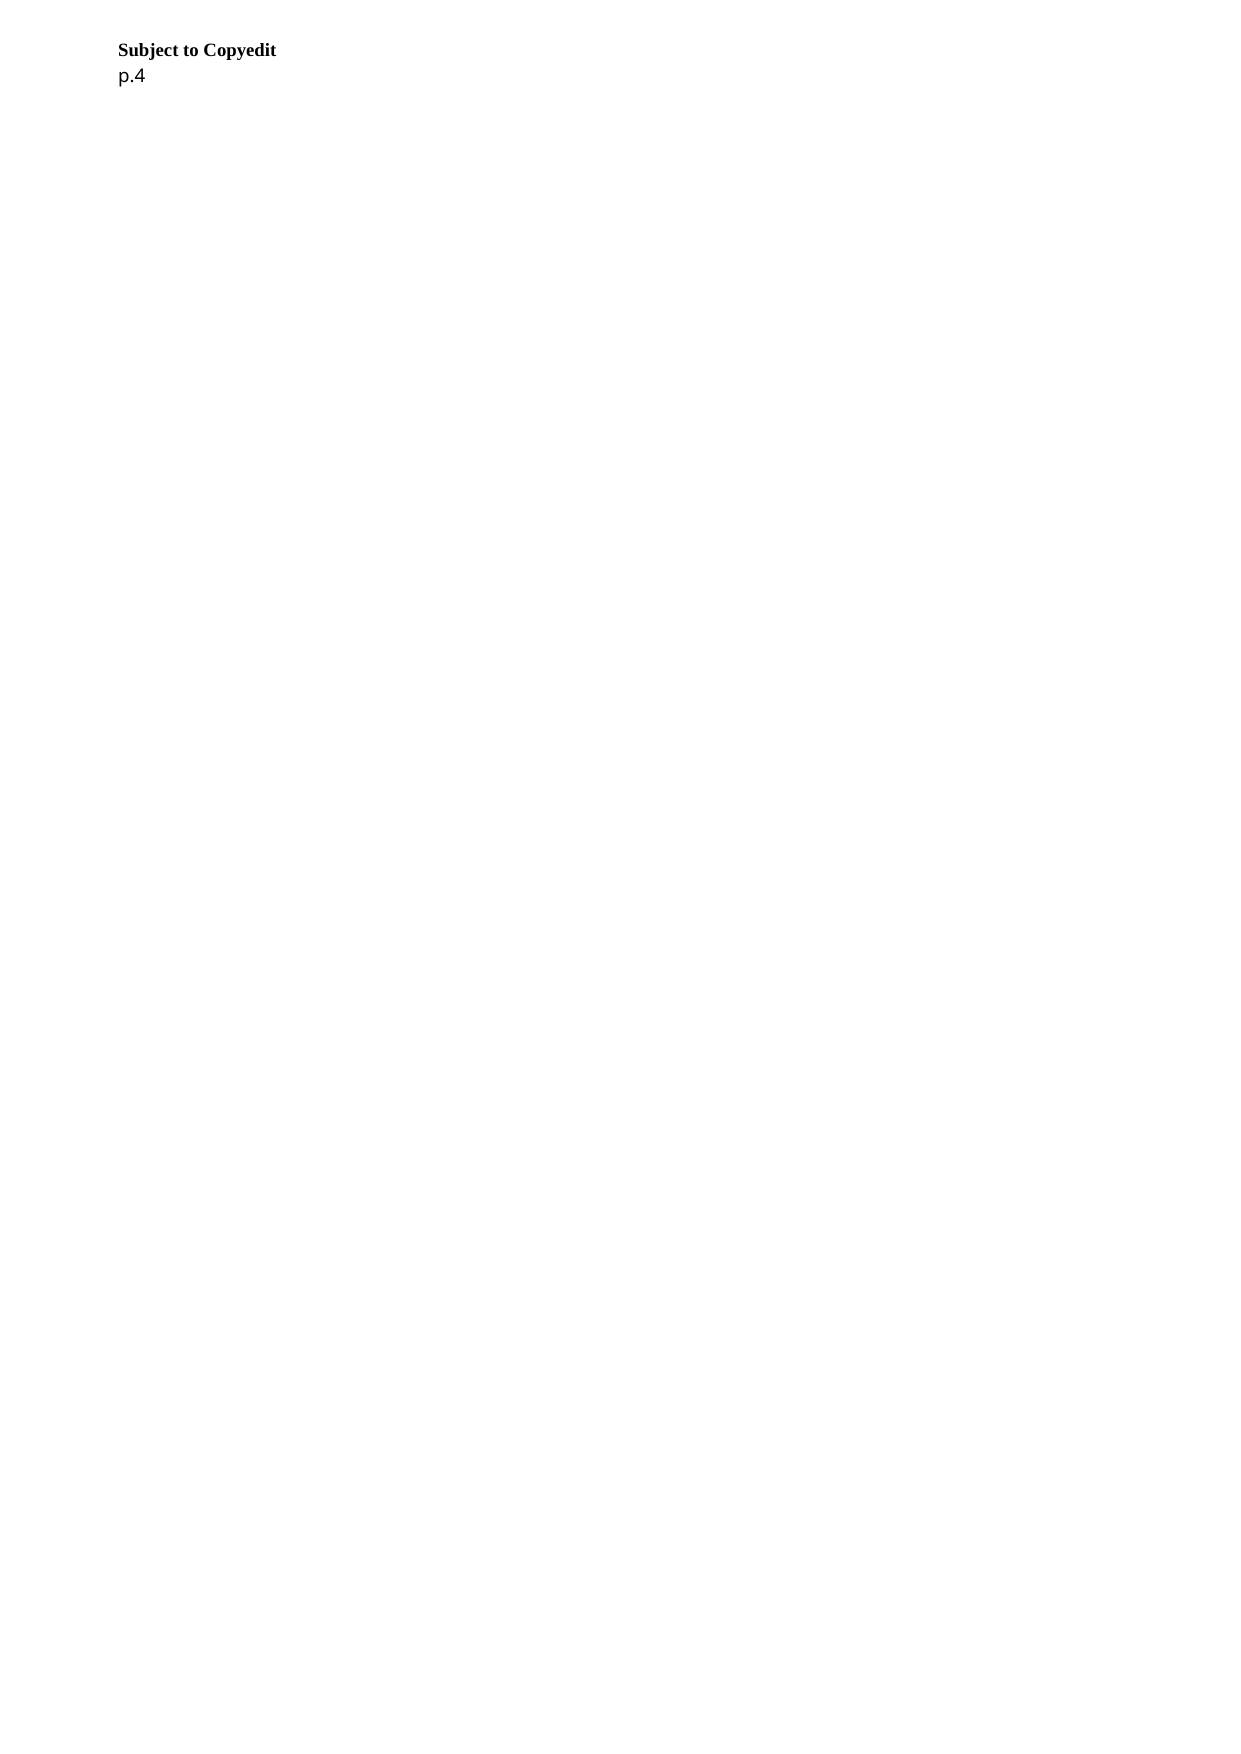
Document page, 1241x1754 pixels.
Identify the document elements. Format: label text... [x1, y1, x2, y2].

text Subject to Copyedit p.4 [118, 36, 369, 88]
